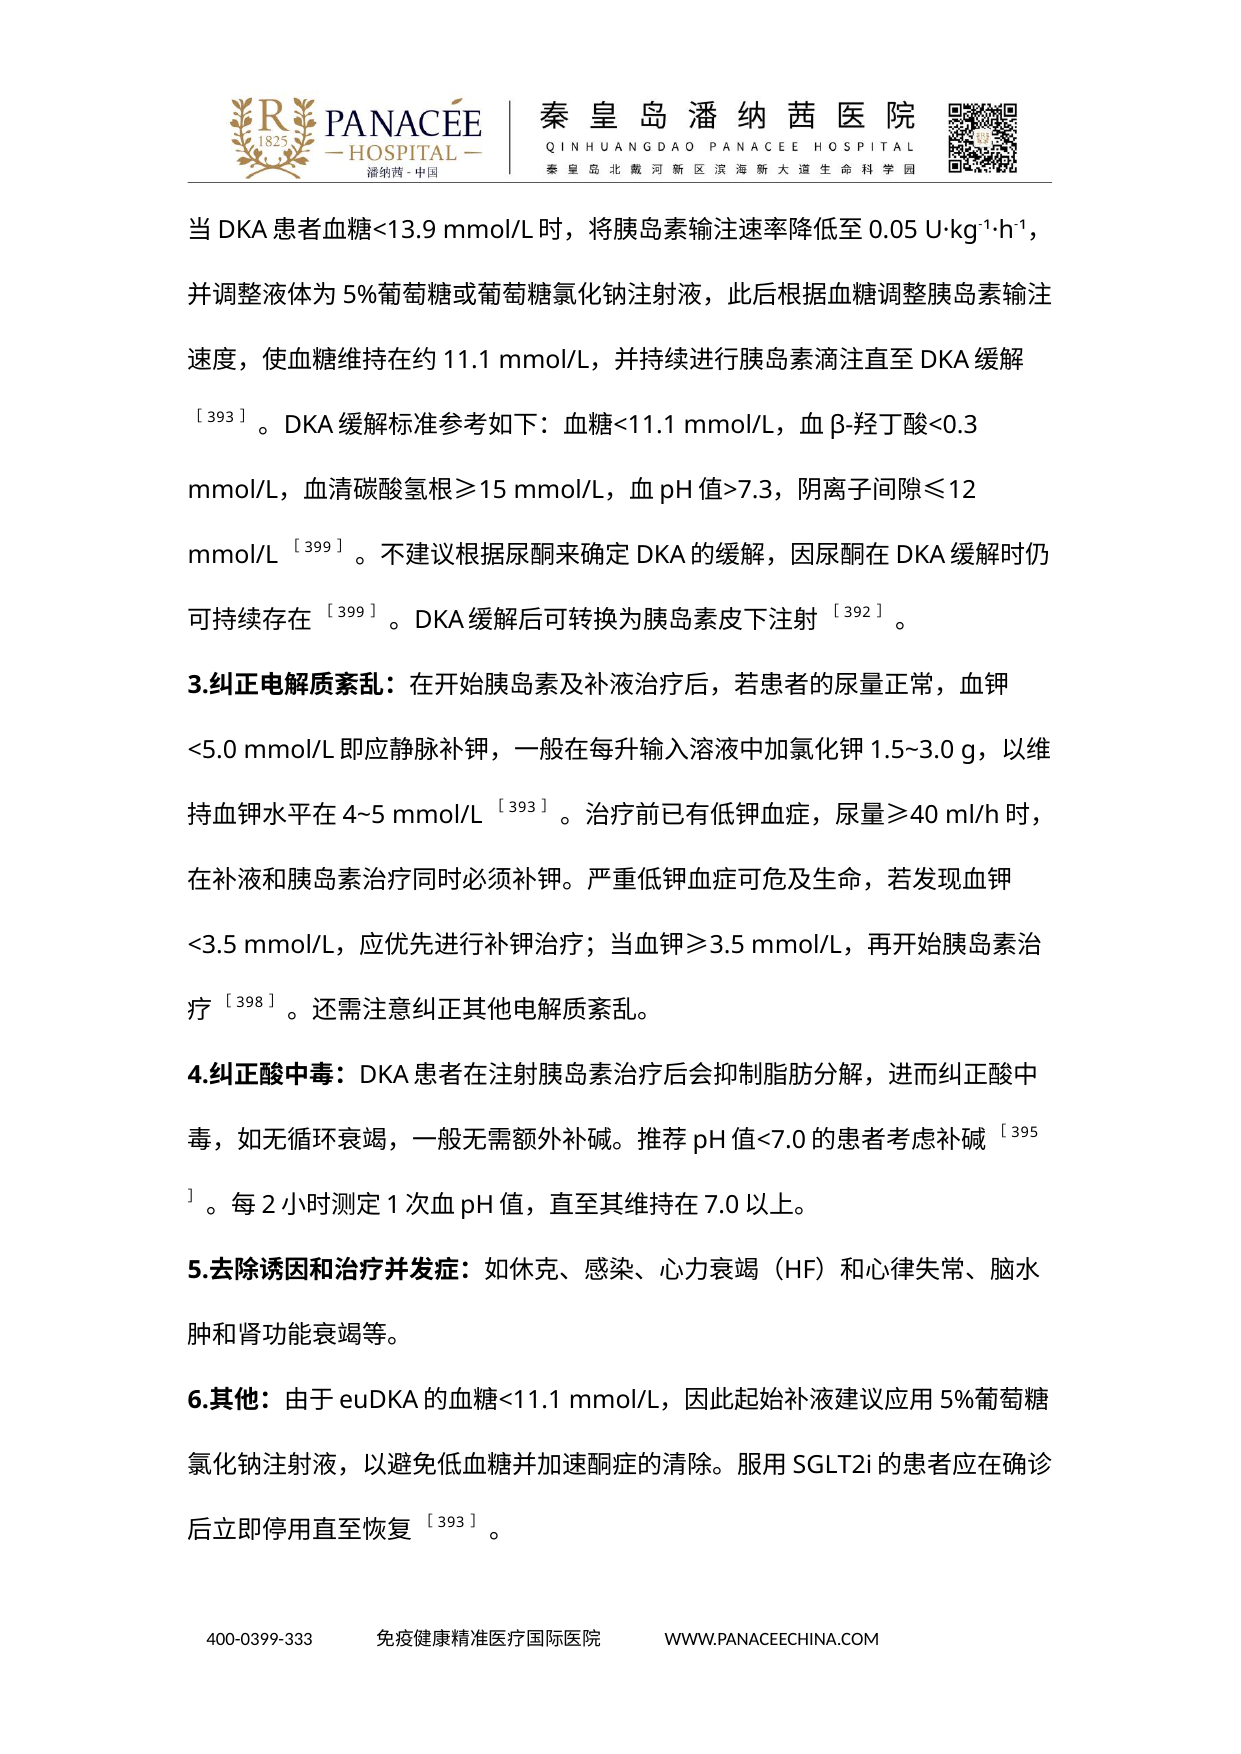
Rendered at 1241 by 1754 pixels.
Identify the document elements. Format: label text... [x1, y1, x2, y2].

picture [187, 90, 1053, 183]
